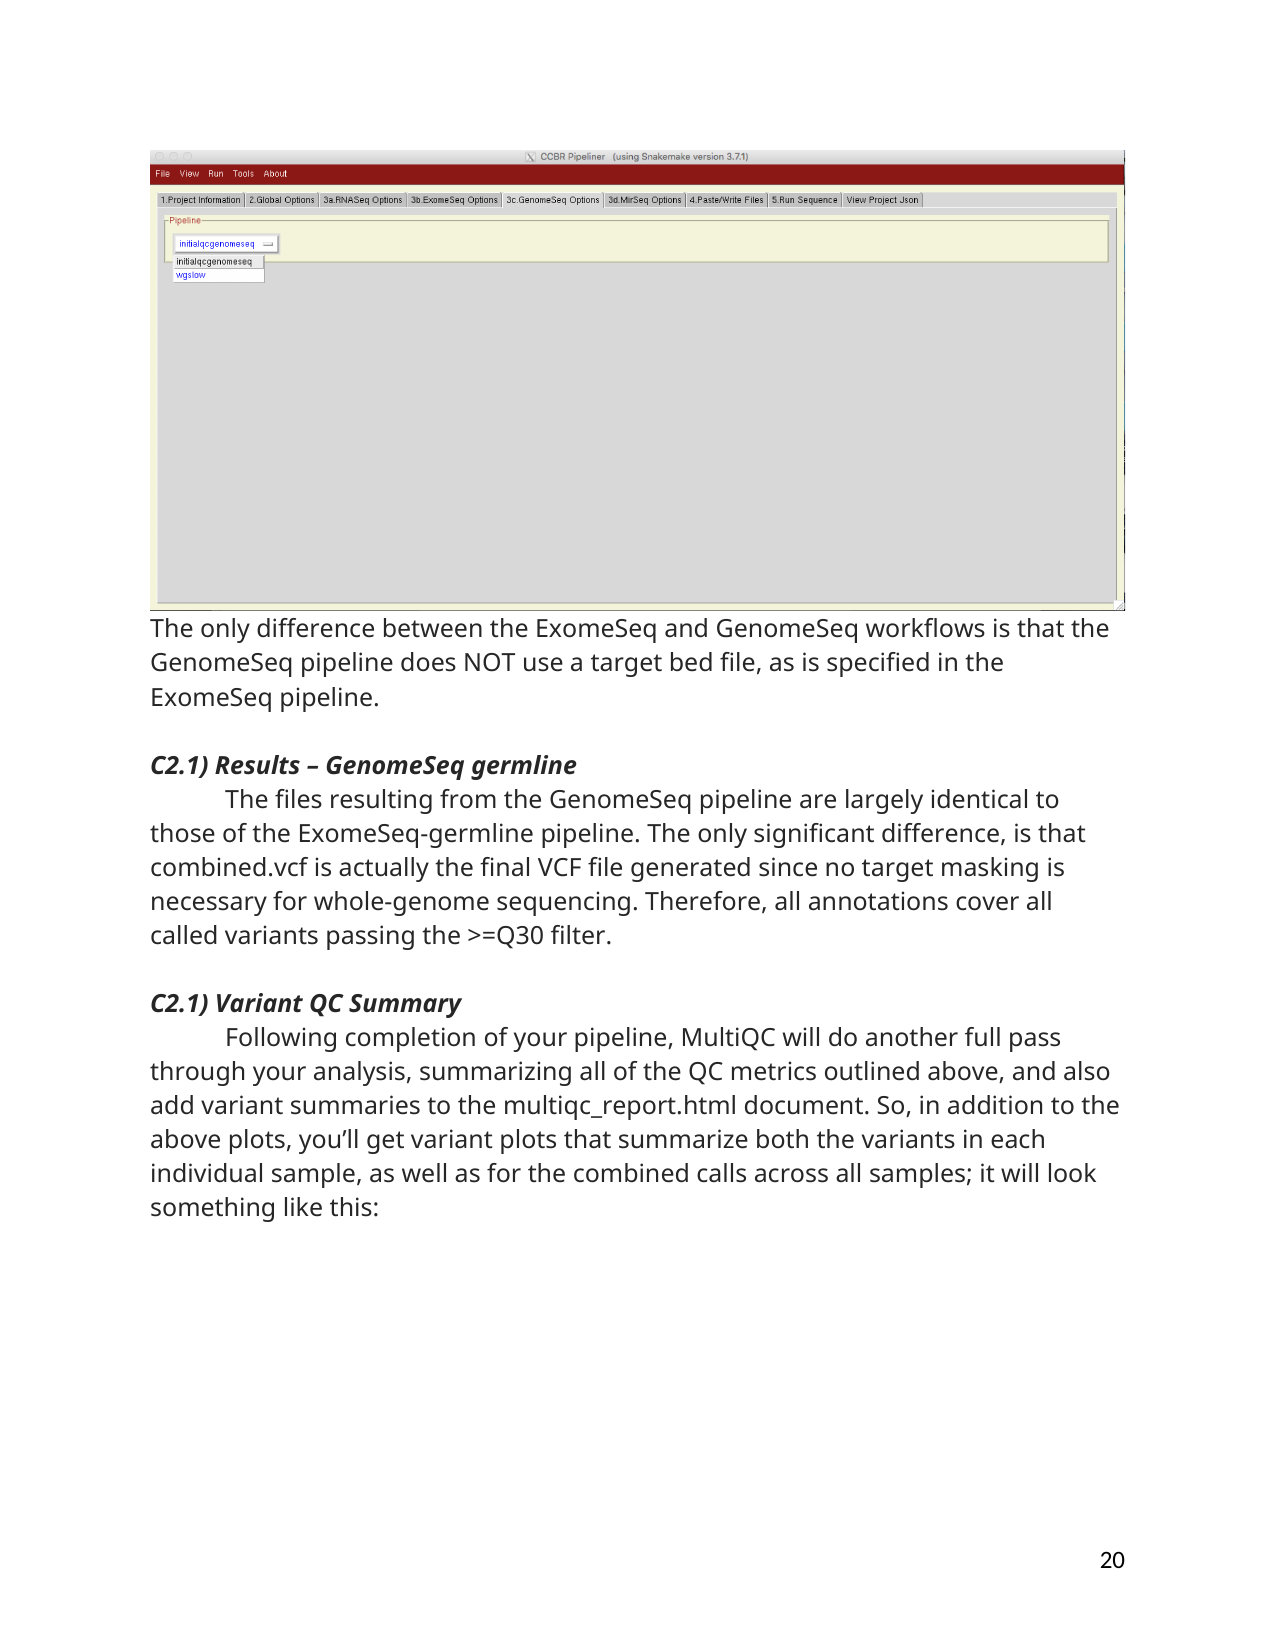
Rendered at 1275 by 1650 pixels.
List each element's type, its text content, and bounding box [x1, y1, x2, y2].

picture [150, 150, 1125, 611]
text C2.1) Results – GenomeSeq germline [150, 747, 1125, 781]
text C2.1) Variant QC Summary [150, 986, 1125, 1020]
text The files resulting from the GenomeSeq pipeline are largely identical to those of the ExomeSeq-germline pipeline. The only significant difference, is that combined.vcf is actually the final VCF file generated since no target masking is necessary for whole-genome sequencing. Therefore, all annotations cover all called variants passing the >=Q30 filter. [150, 781, 1125, 952]
text Following completion of your pipeline, MultiQC will do another full pass through your analysis, summarizing all of the QC metrics outlined above, and also add variant summaries to the multiqc_report.html document. So, in addition to the above plots, you’ll get variant plots that summarize both the variants in each individual sample, as well as for the combined calls across all samples; it will look something like this: [150, 1020, 1125, 1224]
text The only difference between the ExomeSeq and GenomeSeq workflows is that the GenomeSeq pipeline does NOT use a target bed file, as is specified in the ExomeSeq pipeline. [150, 611, 1125, 713]
